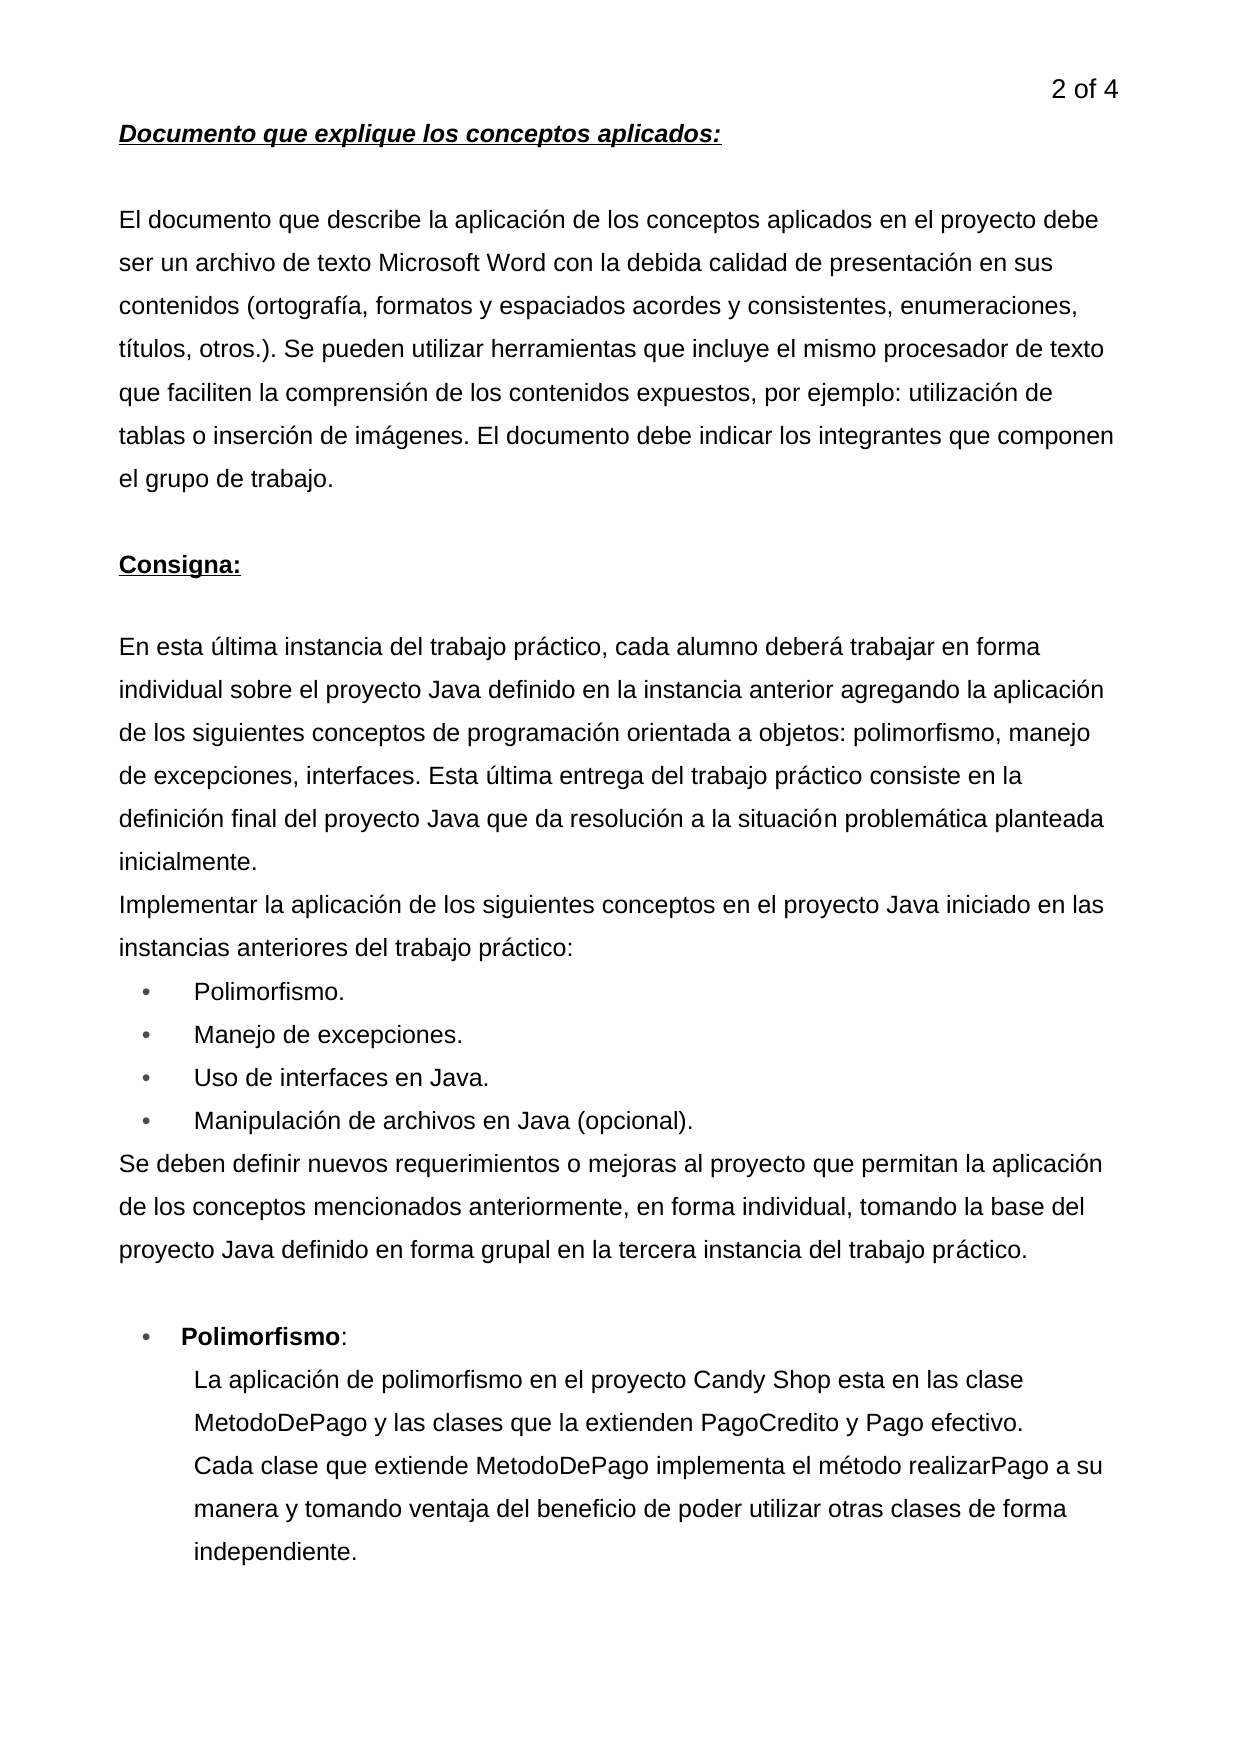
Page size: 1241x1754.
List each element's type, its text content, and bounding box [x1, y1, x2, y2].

list Manipulación de archivos en Java (opcional). [142, 1106, 1121, 1135]
text Documento que explique los conceptos aplicados: [119, 119, 1121, 147]
text Consigna: [119, 550, 1121, 579]
text Cada clase que extiende MetodoDePago implementa el método realizarPago a su manera y tomando ventaja del beneficio de poder utilizar otras clases de forma independiente. [194, 1451, 1121, 1566]
text En esta última instancia del trabajo práctico, cada alumno deberá trabajar en forma individual sobre el proyecto Java definido en la instancia anterior agregando la aplicación de los siguientes conceptos de programación orientada a objetos: polimorfismo, manejo de excepciones, interfaces. Esta última entrega del trabajo práctico consiste en la definición final del proyecto Java que da resolución a la situación problemática planteada inicialmente. [119, 632, 1121, 876]
text La aplicación de polimorfismo en el proyecto Candy Shop esta en las clase MetodoDePago y las clases que la extienden PagoCredito y Pago efectivo. [194, 1365, 1121, 1437]
list Uso de interfaces en Java. [142, 1063, 1121, 1092]
text Implementar la aplicación de los siguientes conceptos en el proyecto Java iniciado en las instancias anteriores del trabajo práctico: [119, 890, 1121, 962]
list Manejo de excepciones. [142, 1020, 1121, 1048]
text Se deben definir nuevos requerimientos o mejoras al proyecto que permitan la aplicación de los conceptos mencionados anteriormente, en forma individual, tomando la base del proyecto Java definido en forma grupal en la tercera instancia del trabajo práctico. [119, 1149, 1121, 1264]
list Polimorfismo: [142, 1322, 1121, 1350]
text El documento que describe la aplicación de los conceptos aplicados en el proyecto debe ser un archivo de texto Microsoft Word con la debida calidad de presentación en sus contenidos (ortografía, formatos y espaciados acordes y consistentes, enumeraciones, títulos, otros.). Se pueden utilizar herramientas que incluye el mismo procesador de texto que faciliten la comprensión de los contenidos expuestos, por ejemplo: utilización de tablas o inserción de imágenes. El documento debe indicar los integrantes que componen el grupo de trabajo. [119, 205, 1121, 492]
list Polimorfismo. [142, 977, 1121, 1005]
